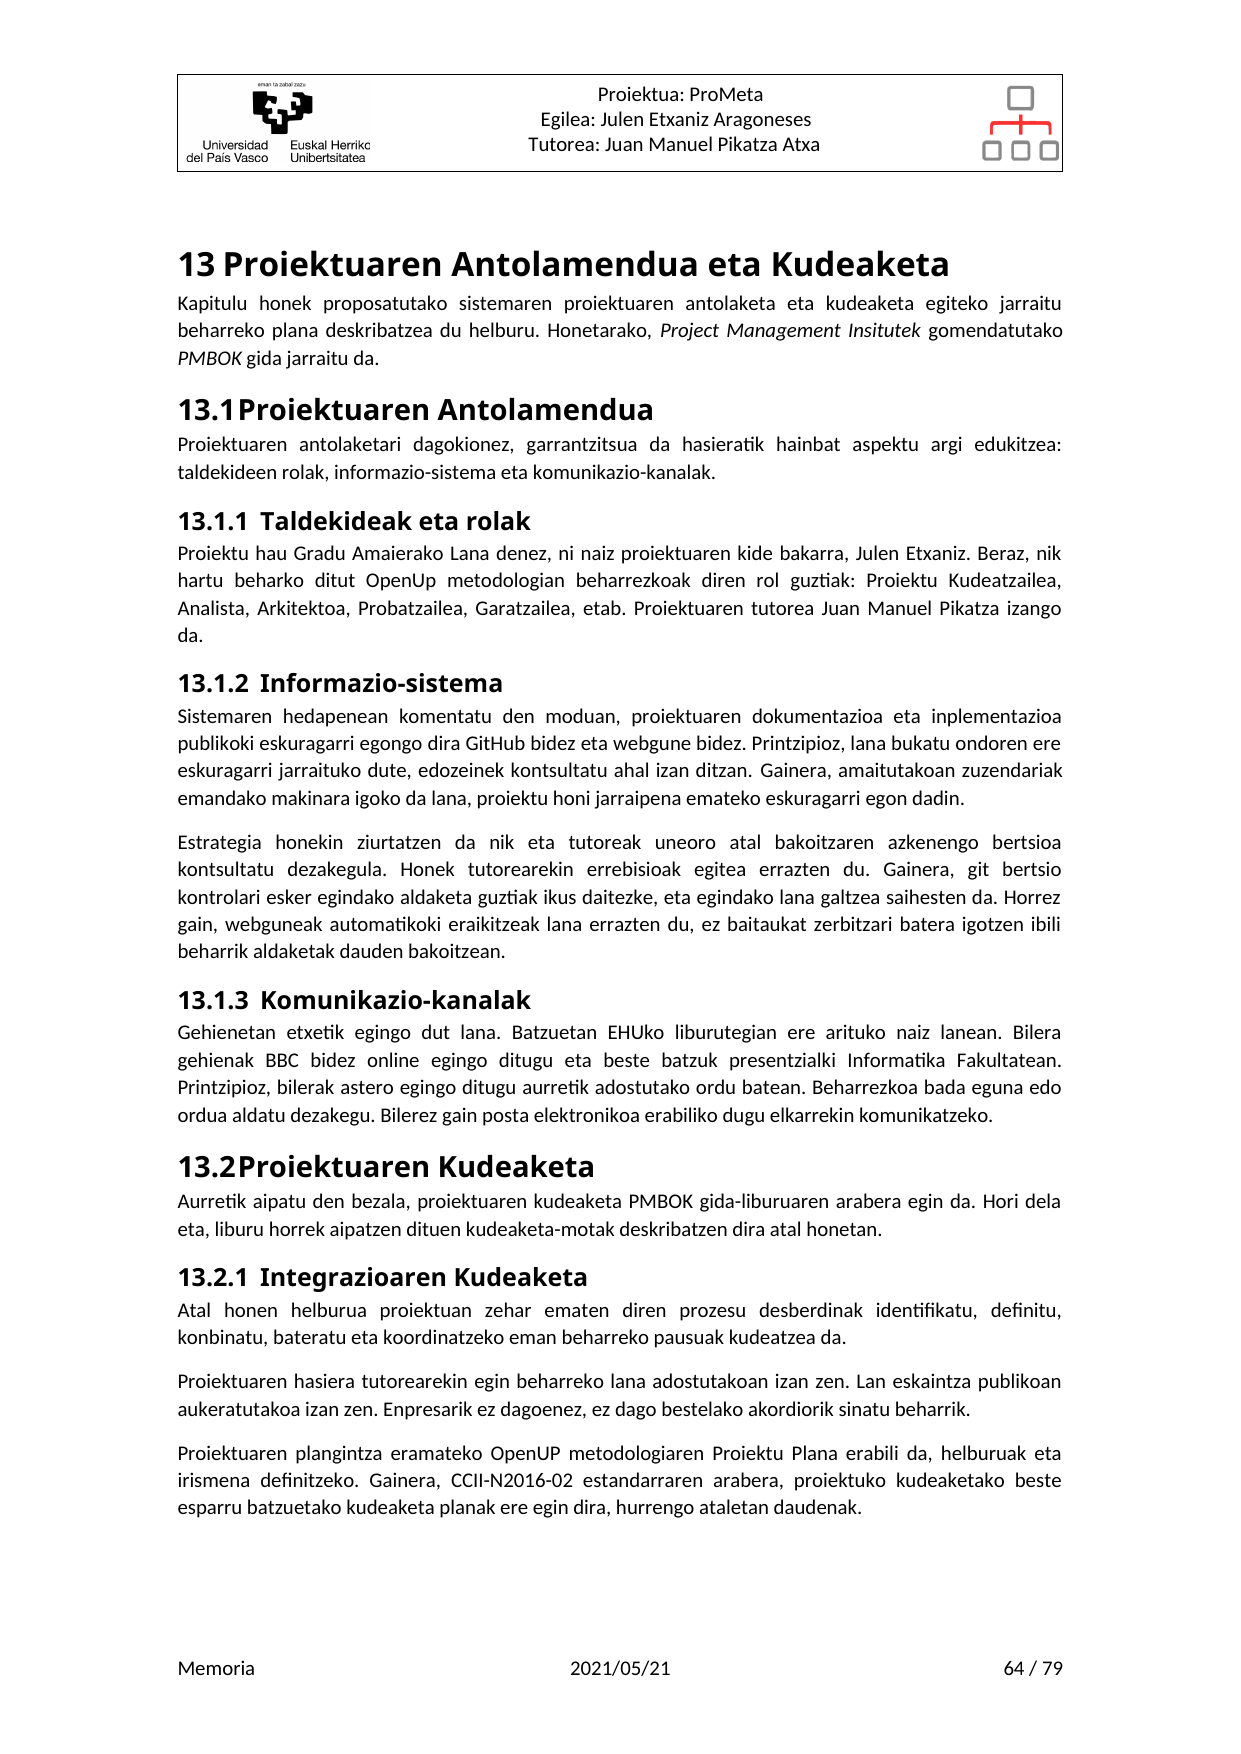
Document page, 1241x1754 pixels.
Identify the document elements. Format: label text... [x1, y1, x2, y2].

text Sistemaren hedapenean komentatu den moduan, proiektuaren dokumentazioa eta inplementazioa publikoki eskuragarri egongo dira GitHub bidez eta webgune bidez. Printzipioz, lana bukatu ondoren ere eskuragarri jarraituko dute, edozeinek kontsultatu ahal izan ditzan. Gainera, amaitutakoan zuzendariak emandako makinara igoko da lana, proiektu honi jarraipena emateko eskuragarri egon dadin. [177, 703, 1063, 811]
text Proiektuaren antolaketari dagokionez, garrantzitsua da hasieratik hainbat aspektu argi edukitzea: taldekideen rolak, informazio-sistema eta komunikazio-kanalak. [177, 432, 1063, 484]
text Proiektuaren plangintza eramateko OpenUP metodologiaren Proiektu Plana erabili da, helburuak eta irismena definitzeko. Gainera, CCII-N2016-02 estandarraren arabera, proiektuko kudeaketako beste esparru batzuetako kudeaketa planak ere egin dira, hurrengo ataletan daudenak. [177, 1440, 1063, 1520]
subtitle Informazio-sistema [177, 666, 1063, 700]
text Kapitulu honek proposatutako sistemaren proiektuaren antolaketa eta kudeaketa egiteko jarraitu beharreko plana deskribatzea du helburu. Honetarako, Project Management Insitutek gomendatutako PMBOK gida jarraitu da. [177, 290, 1063, 370]
subtitle Proiektuaren Antolamendua [177, 389, 1063, 428]
subtitle Komunikazio-kanalak [177, 983, 1063, 1017]
picture [182, 80, 370, 162]
text Aurretik aipatu den bezala, proiektuaren kudeaketa PMBOK gida-liburuaren arabera egin da. Hori dela eta, liburu horrek aipatzen dituen kudeaketa-motak deskribatzen dira atal honetan. [177, 1189, 1063, 1241]
text Atal honen helburua proiektuan zehar ematen diren prozesu desberdinak identifikatu, definitu, konbinatu, bateratu eta koordinatzeko eman beharreko pausuak kudeatzea da. [177, 1297, 1063, 1350]
text Gehienetan etxetik egingo dut lana. Batzuetan EHUko liburutegian ere arituko naiz lanean. Bilera gehienak BBC bidez online egingo ditugu eta beste batzuk presentzialki Informatika Fakultatean. Printzipioz, bilerak astero egingo ditugu aurretik adostutako ordu batean. Beharrezkoa bada eguna edo ordua aldatu dezakegu. Bilerez gain posta elektronikoa erabiliko dugu elkarrekin komunikatzeko. [177, 1019, 1063, 1127]
subtitle Proiektuaren Kudeaketa [177, 1146, 1063, 1186]
text Proiektuaren hasiera tutorearekin egin beharreko lana adostutakoan izan zen. Lan eskaintza publikoan aukeratutakoa izan zen. Enpresarik ez dagoenez, ez dago bestelako akordiorik sinatu beharrik. [177, 1368, 1063, 1421]
subtitle Taldekideak eta rolak [177, 503, 1063, 537]
subtitle Proiektuaren Antolamendua eta Kudeaketa [177, 241, 1063, 286]
text Estrategia honekin ziurtatzen da nik eta tutoreak uneoro atal bakoitzaren azkenengo bertsioa kontsultatu dezakegula. Honek tutorearekin errebisioak egitea errazten du. Gainera, git bertsio kontrolari esker egindako aldaketa guztiak ikus daitezke, eta egindako lana galtzea saihesten da. Horrez gain, webguneak automatikoki eraikitzeak lana errazten du, ez baitaukat zerbitzari batera igotzen ibili beharrik aldaketak dauden bakoitzean. [177, 829, 1063, 964]
picture [978, 80, 1060, 162]
text Proiektu hau Gradu Amaierako Lana denez, ni naiz proiektuaren kide bakarra, Julen Etxaniz. Beraz, nik hartu beharko ditut OpenUp metodologian beharrezkoak diren rol guztiak: Proiektu Kudeatzailea, Analista, Arkitektoa, Probatzailea, Garatzailea, etab. Proiektuaren tutorea Juan Manuel Pikatza izango da. [177, 540, 1063, 647]
subtitle Integrazioaren Kudeaketa [177, 1260, 1063, 1294]
